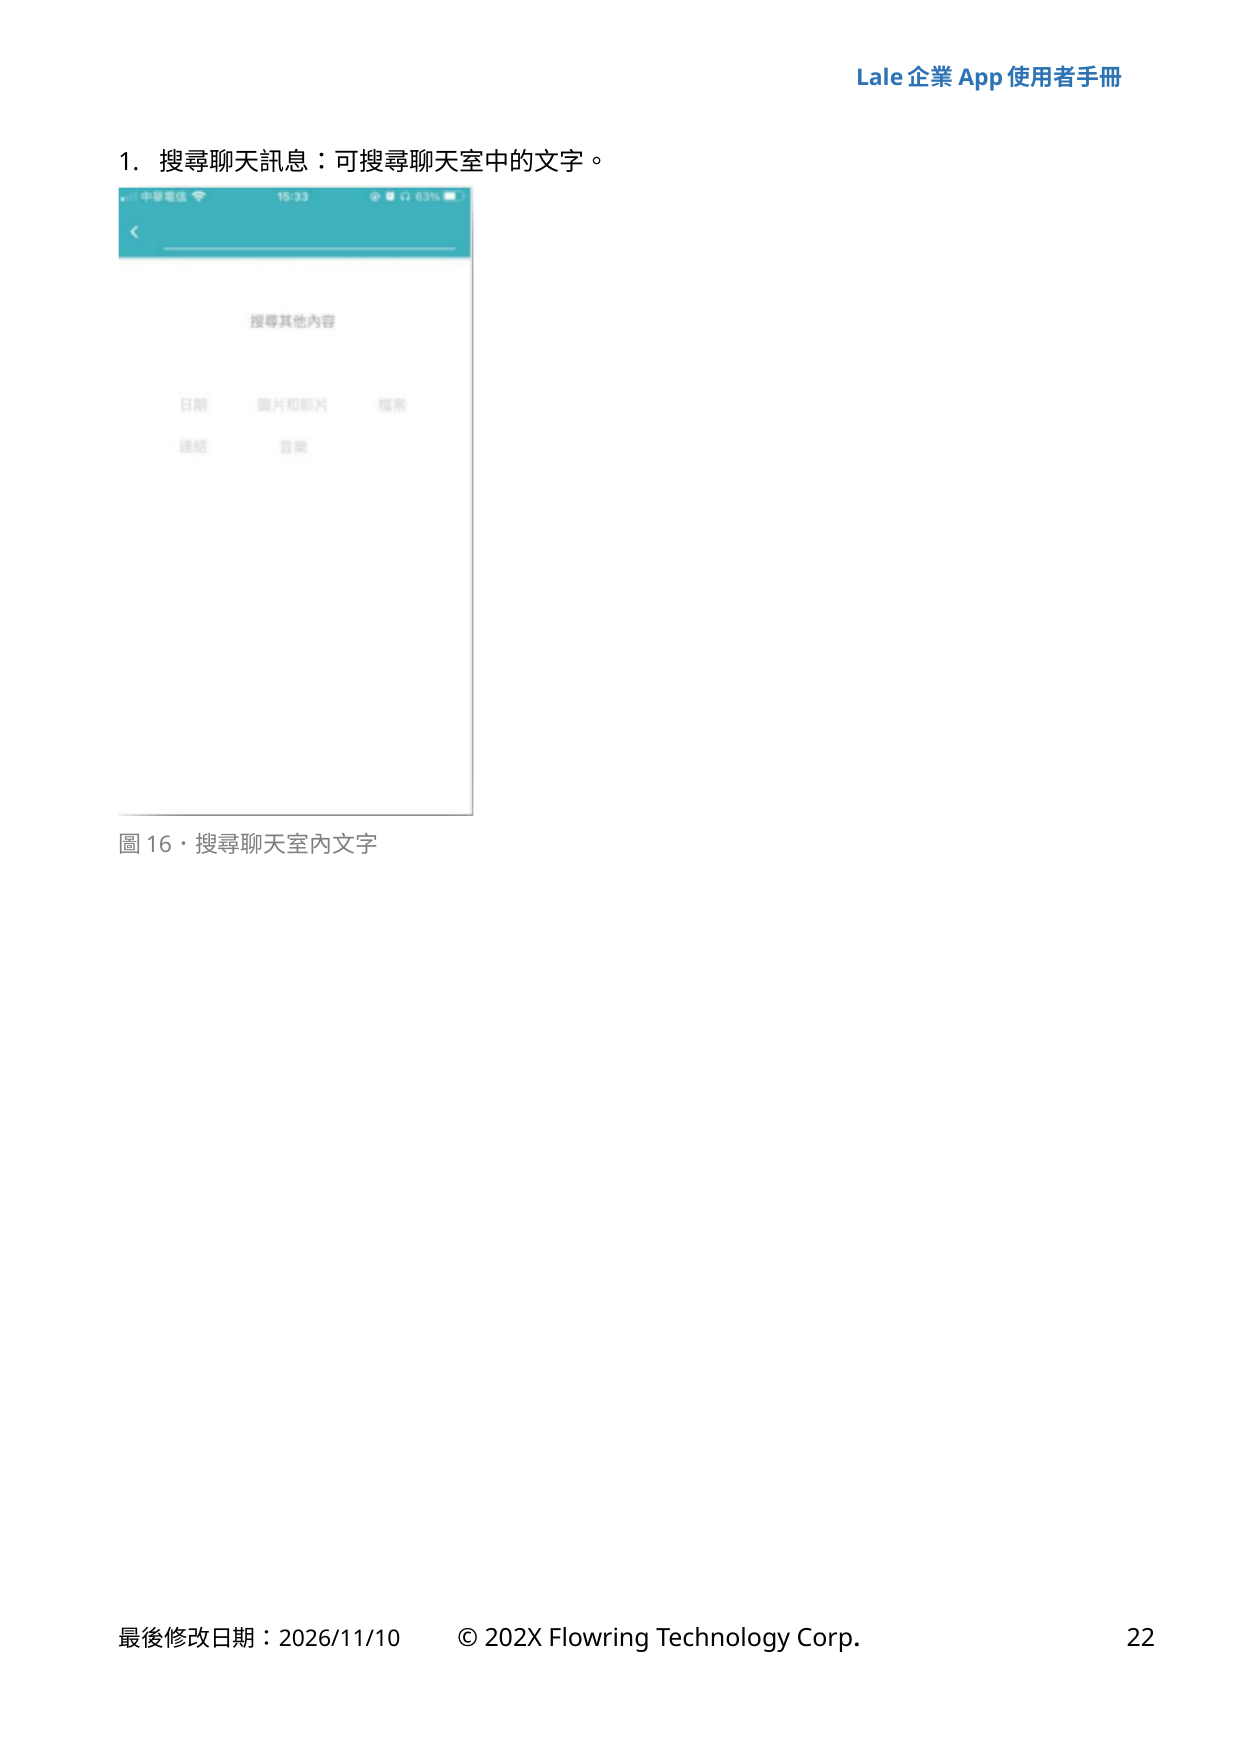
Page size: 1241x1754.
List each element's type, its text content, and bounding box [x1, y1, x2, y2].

picture [118, 185, 474, 816]
list 搜尋聊天訊息：可搜尋聊天室中的文字。 [118, 142, 1122, 178]
